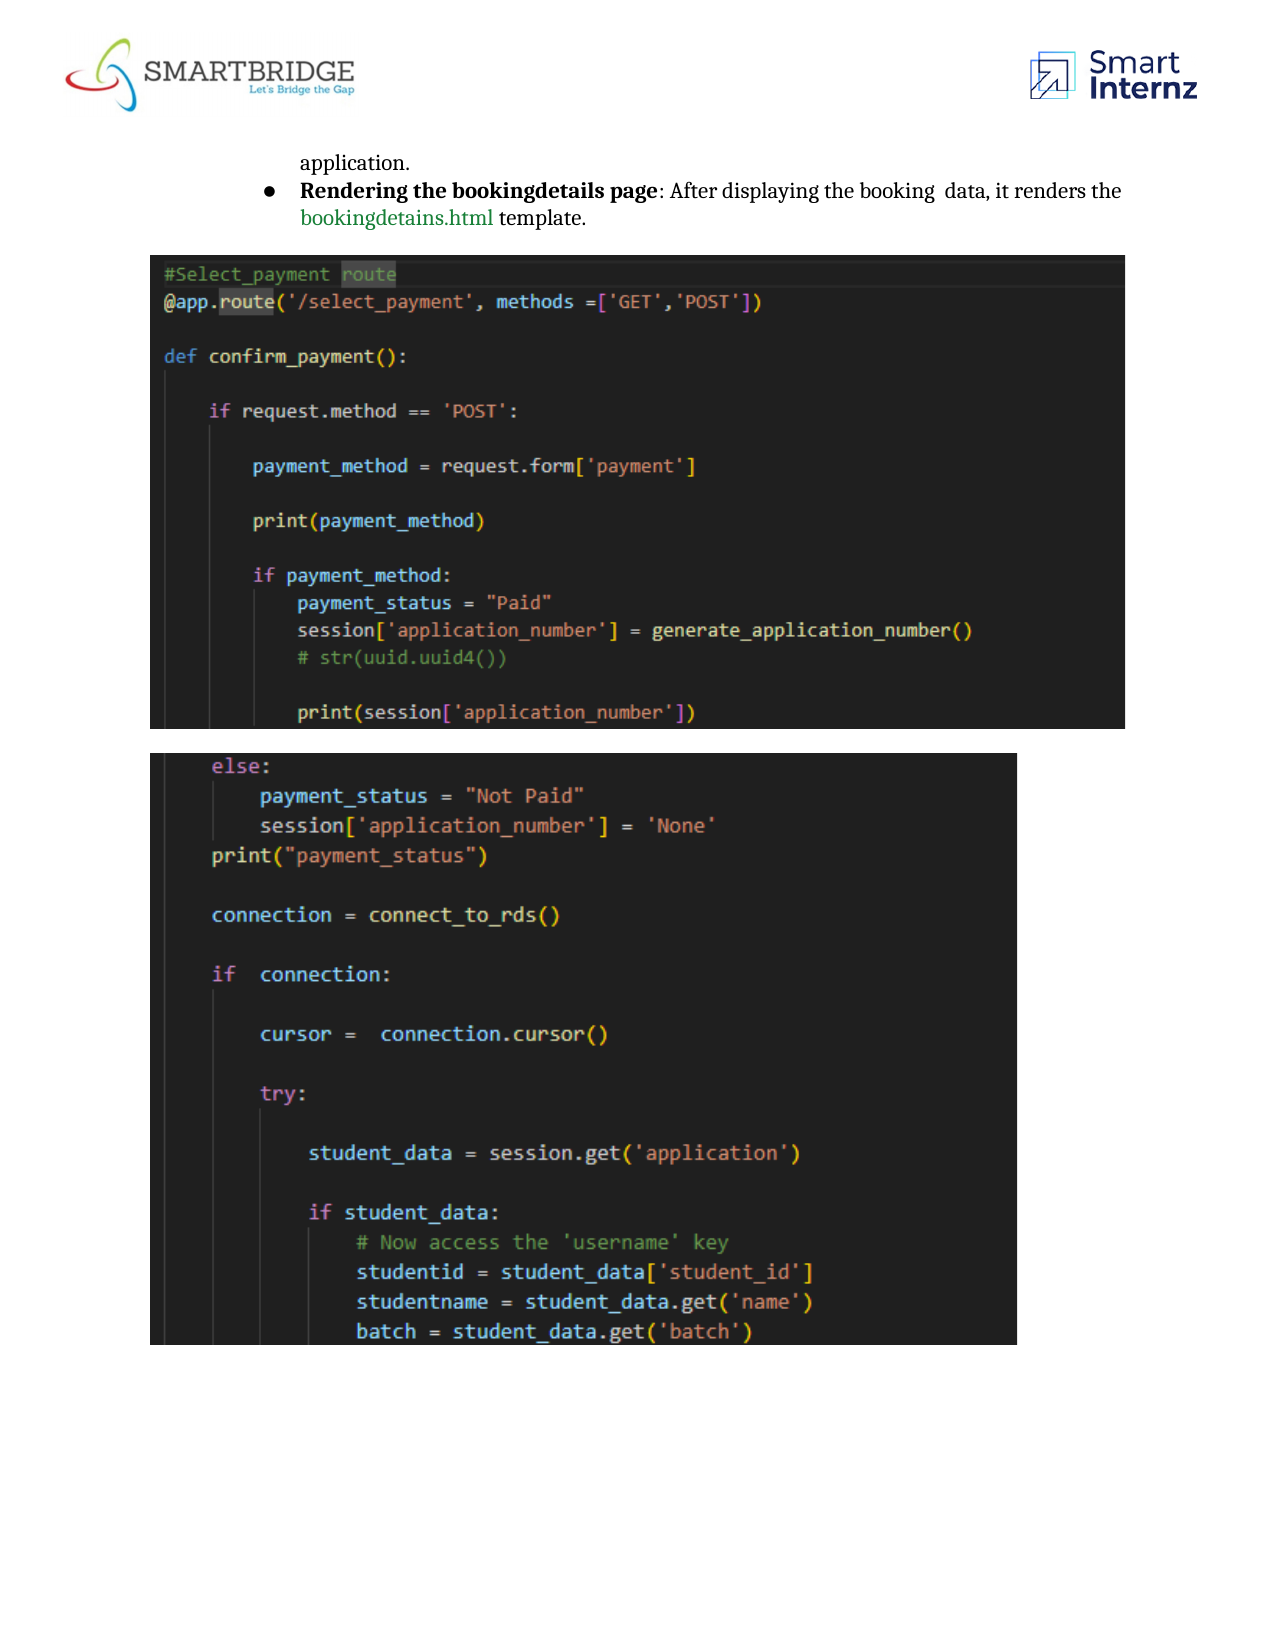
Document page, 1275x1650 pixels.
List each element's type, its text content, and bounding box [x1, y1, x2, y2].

picture [1025, 50, 1202, 99]
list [262, 150, 1125, 176]
picture [150, 255, 1125, 729]
list Rendering the bookingdetails page: After displaying the booking data, it renders the bookingdetains.html template. [262, 176, 1125, 231]
picture [62, 32, 359, 117]
picture [150, 753, 1018, 1345]
